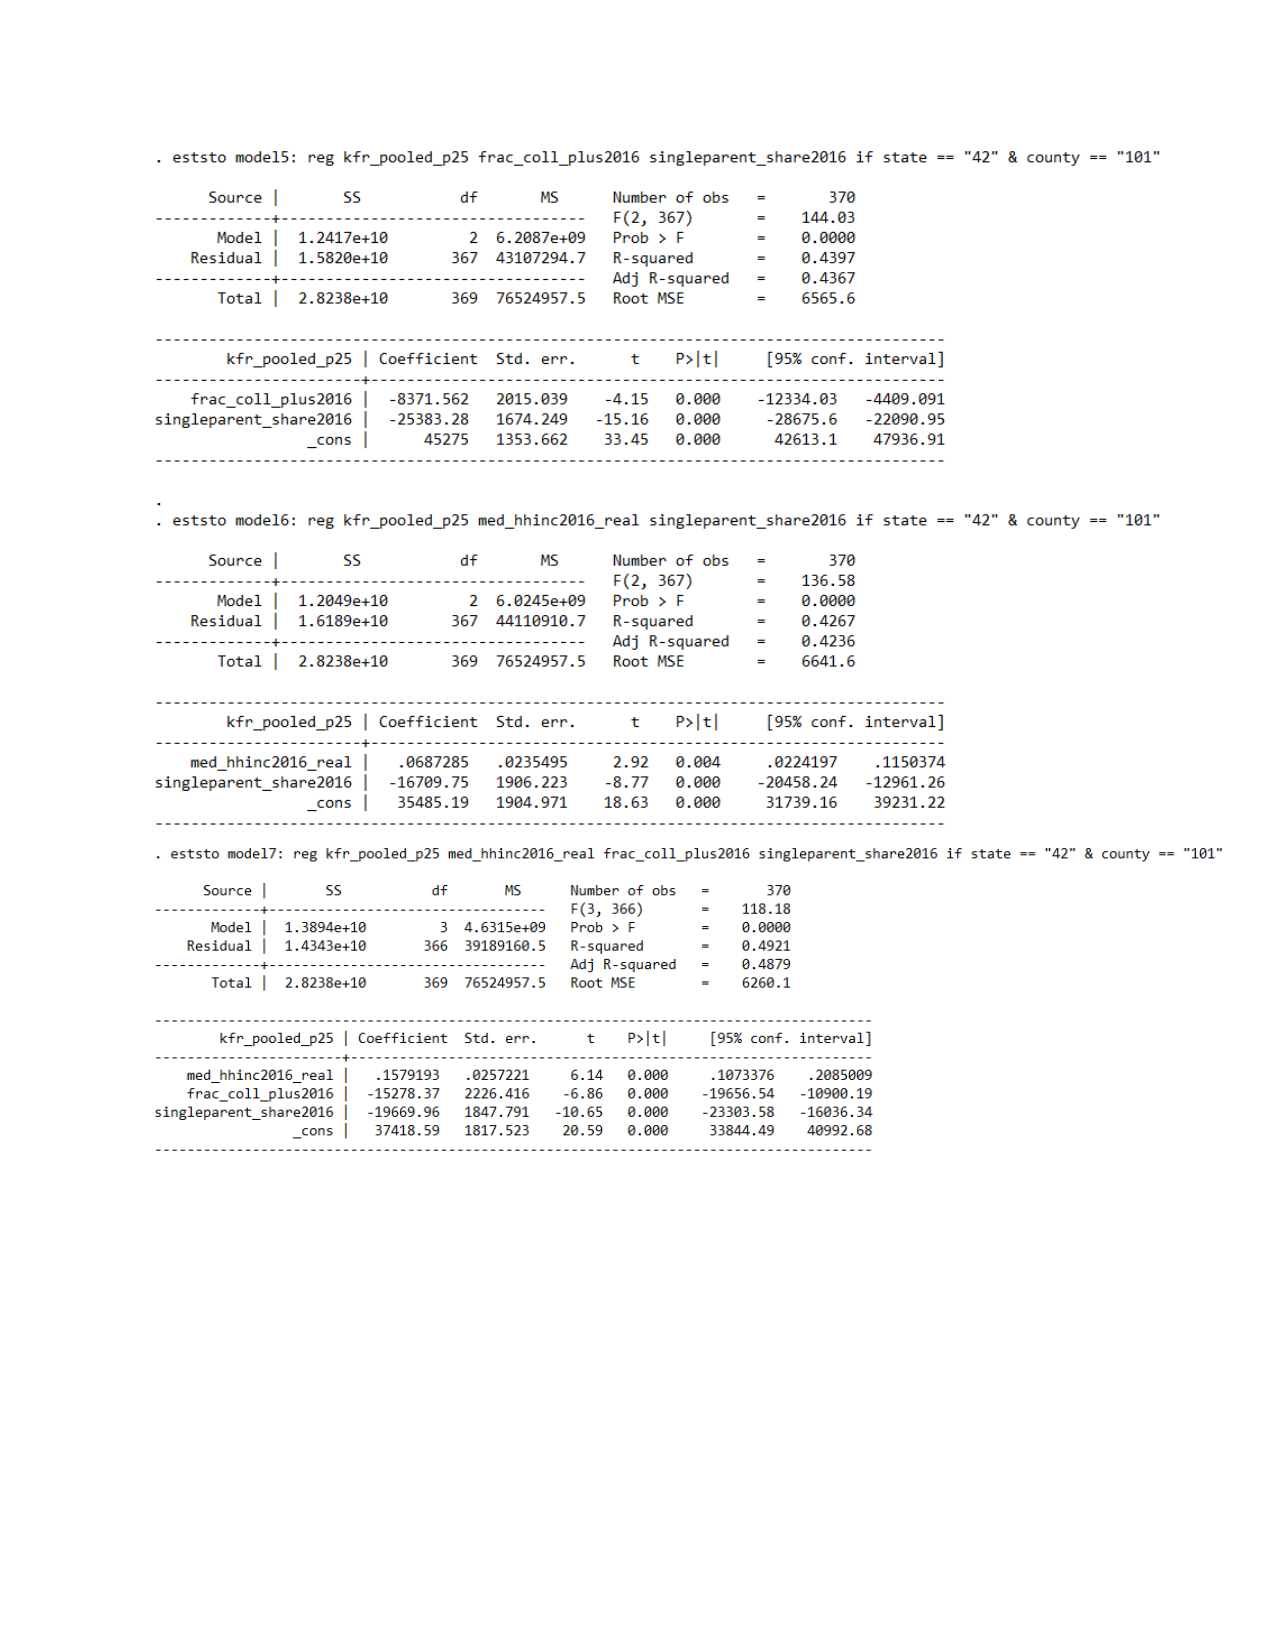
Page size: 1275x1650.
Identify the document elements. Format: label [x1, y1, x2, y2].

picture [150, 843, 1249, 1161]
picture [150, 150, 1169, 828]
